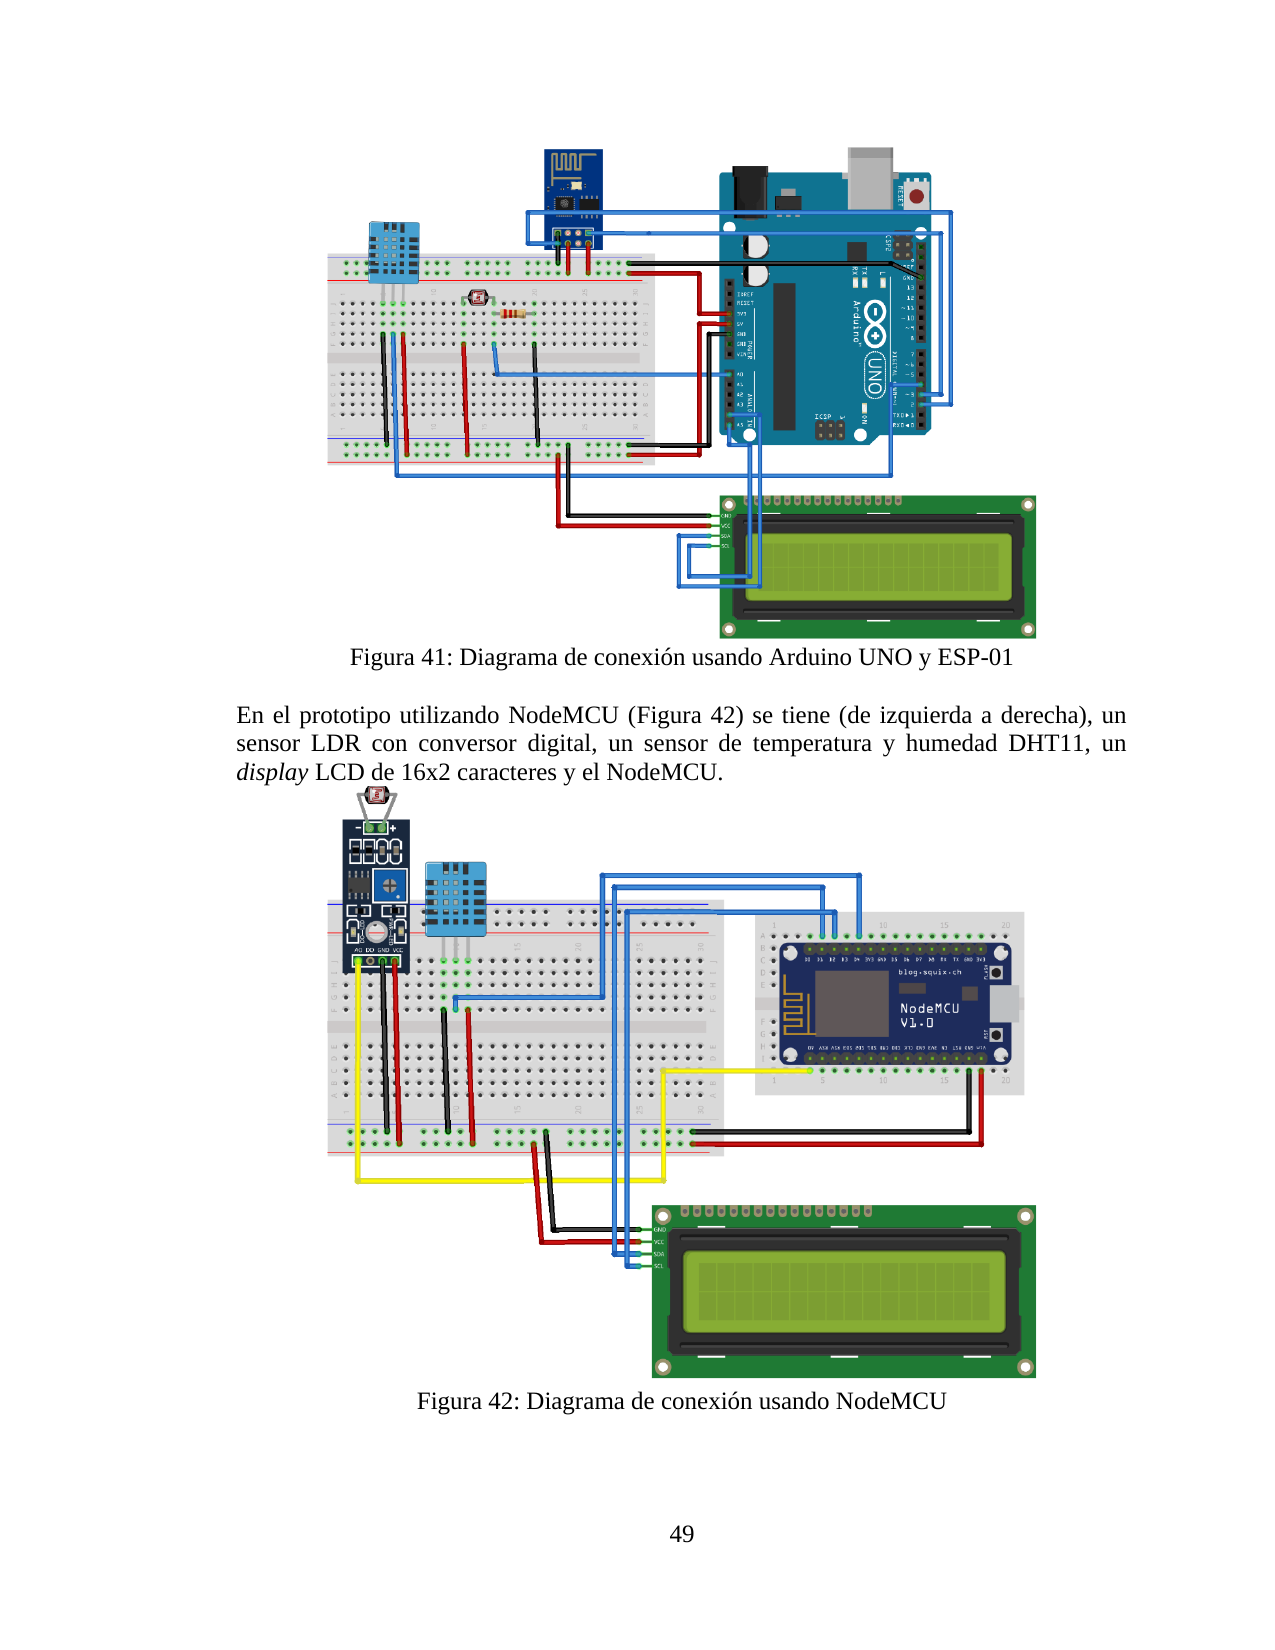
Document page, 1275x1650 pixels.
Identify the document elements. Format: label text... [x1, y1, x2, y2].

text Figura 42: Diagrama de conexión usando NodeMCU [236, 1386, 1127, 1415]
text En el prototipo utilizando NodeMCU (Figura 42) se tiene (de izquierda a derecha), un sensor LDR con conversor digital, un sensor de temperatura y humedad DHT11, un display LCD de 16x2 caracteres y el NodeMCU. [236, 700, 1127, 786]
picture [327, 786, 1037, 1386]
text Figura 41: Diagrama de conexión usando Arduino UNO y ESP-01 [236, 642, 1127, 671]
picture [327, 147, 1037, 643]
